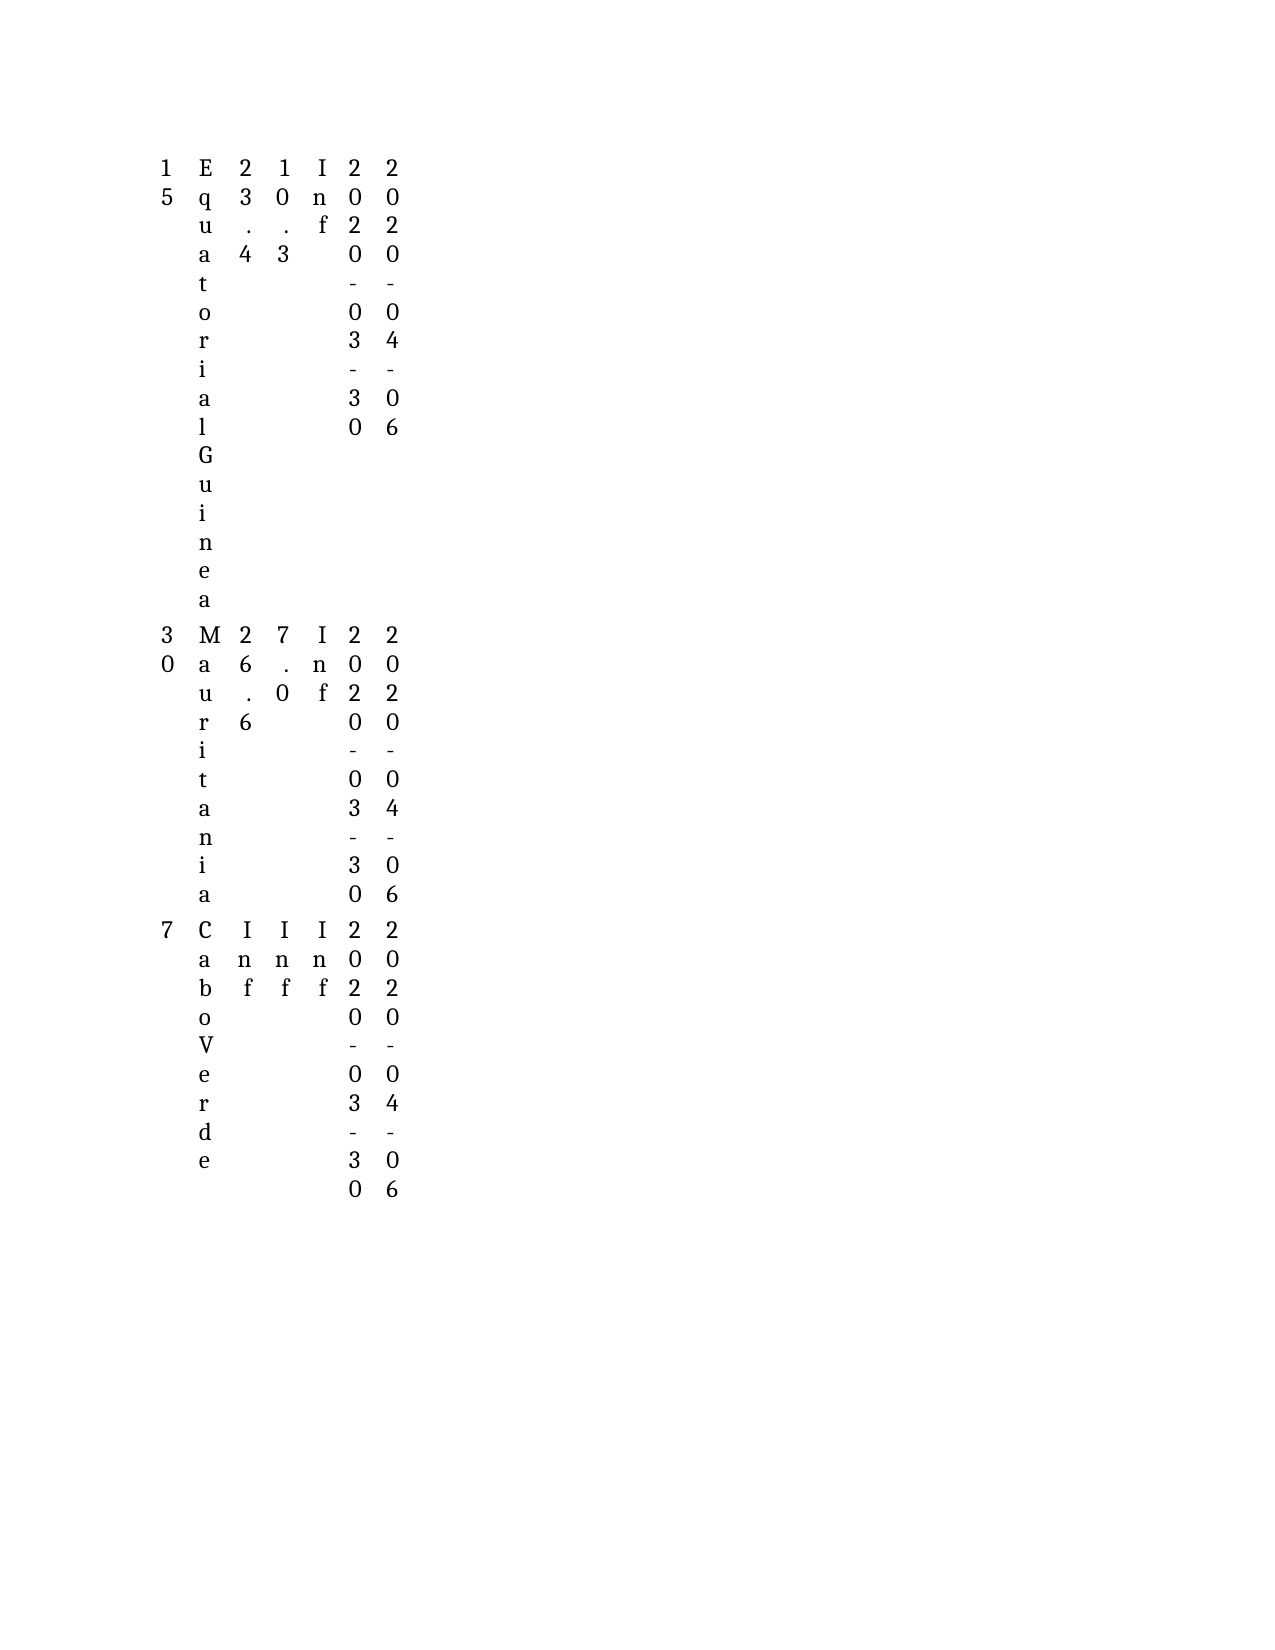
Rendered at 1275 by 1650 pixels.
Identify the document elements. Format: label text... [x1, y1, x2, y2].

table_cell Mauritania [188, 618, 225, 912]
table_cell 7 [150, 913, 187, 1207]
table_cell Inf [225, 913, 262, 1207]
table_cell Equatorial Guinea [188, 150, 225, 617]
table_cell 2020-04-06 [375, 150, 412, 617]
table_cell 10.3 [263, 150, 300, 617]
table_cell 26.6 [225, 618, 262, 912]
table_cell 2020-04-06 [375, 913, 412, 1207]
table_cell 30 [150, 618, 187, 912]
table_cell 2020-03-30 [338, 913, 375, 1207]
table_cell Inf [300, 913, 337, 1207]
table_cell 2020-03-30 [338, 150, 375, 617]
table_cell 7.0 [263, 618, 300, 912]
table_cell Inf [300, 618, 337, 912]
table_cell Inf [263, 913, 300, 1207]
table_cell 2020-03-30 [338, 618, 375, 912]
table_cell Inf [300, 150, 337, 617]
table_cell 2020-04-06 [375, 618, 412, 912]
table_cell Cabo Verde [188, 913, 225, 1207]
table_cell 15 [150, 150, 187, 617]
table_cell 23.4 [225, 150, 262, 617]
